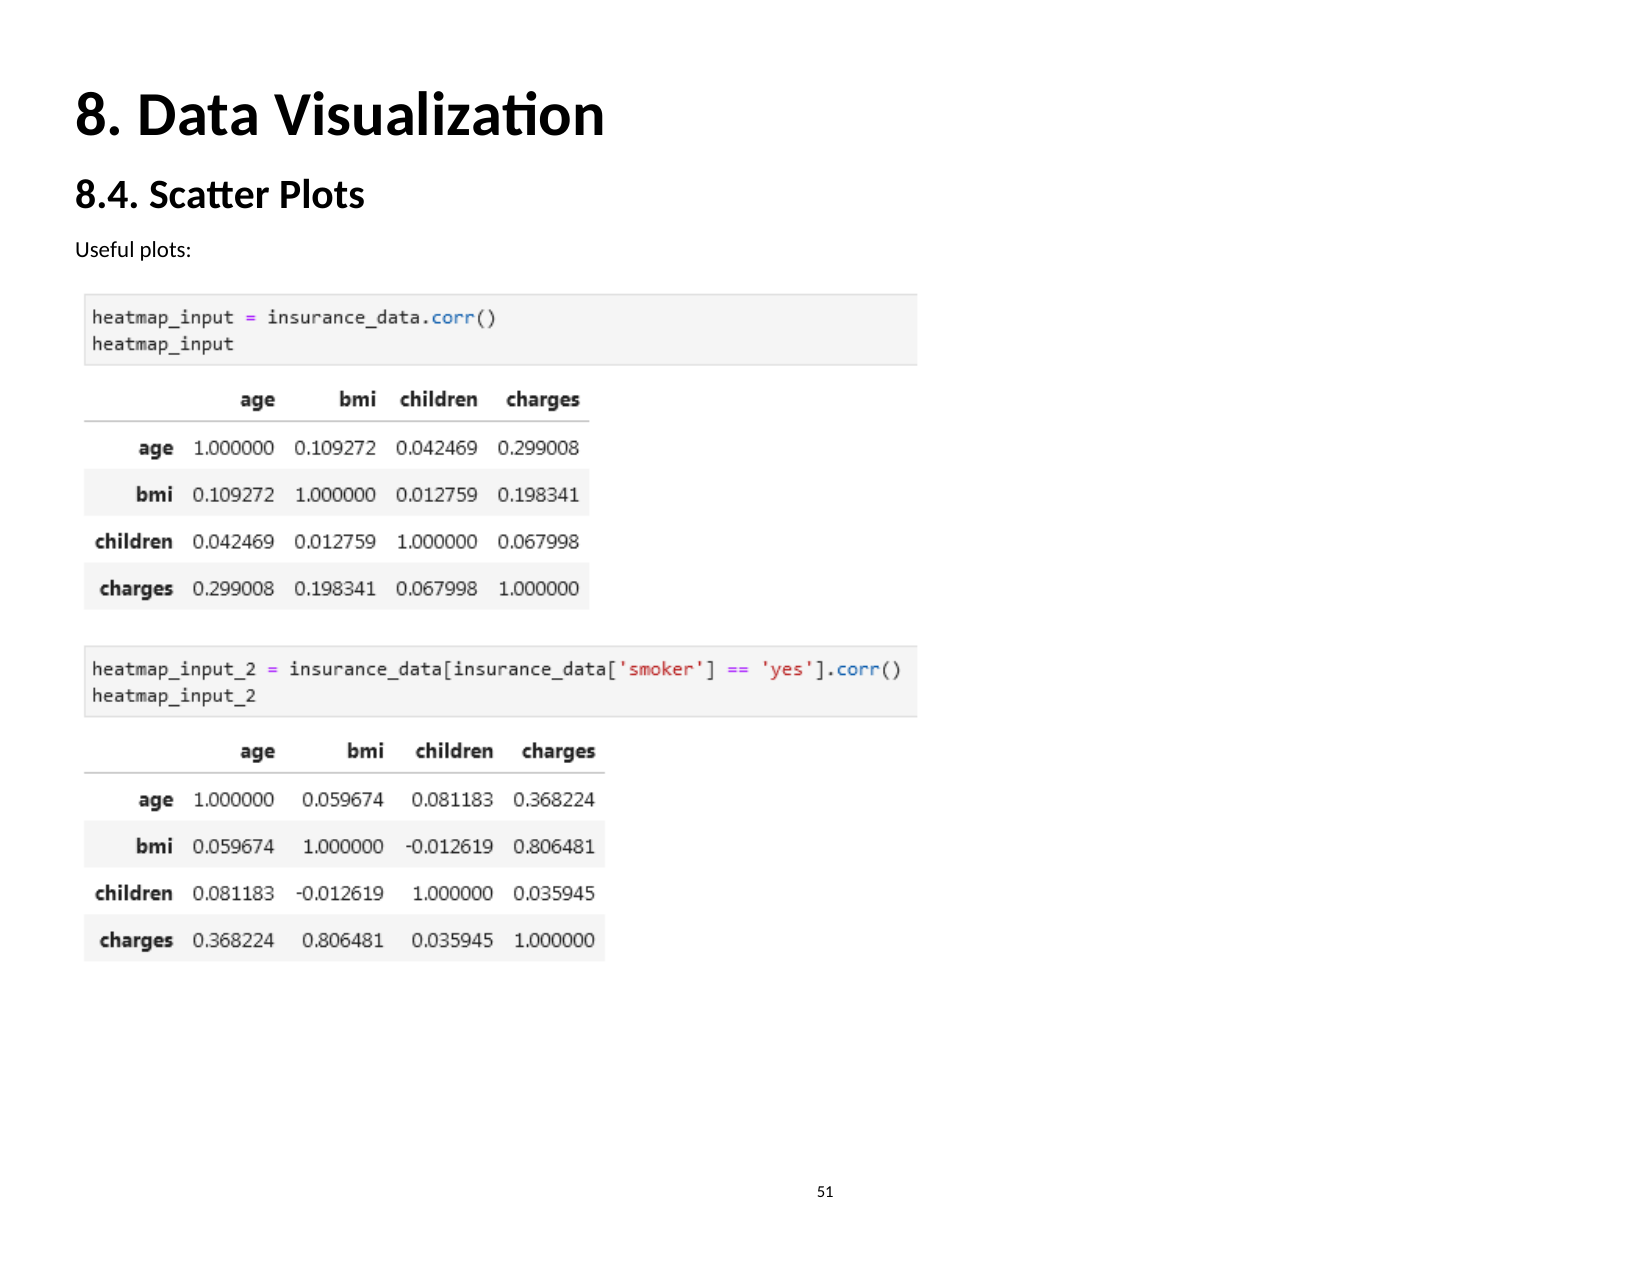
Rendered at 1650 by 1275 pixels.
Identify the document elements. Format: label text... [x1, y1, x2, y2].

picture [75, 280, 918, 974]
text 8.4. Scatter Plots [75, 168, 1575, 219]
text Useful plots: [75, 236, 1575, 263]
text 8. Data Visualization [75, 75, 1575, 151]
